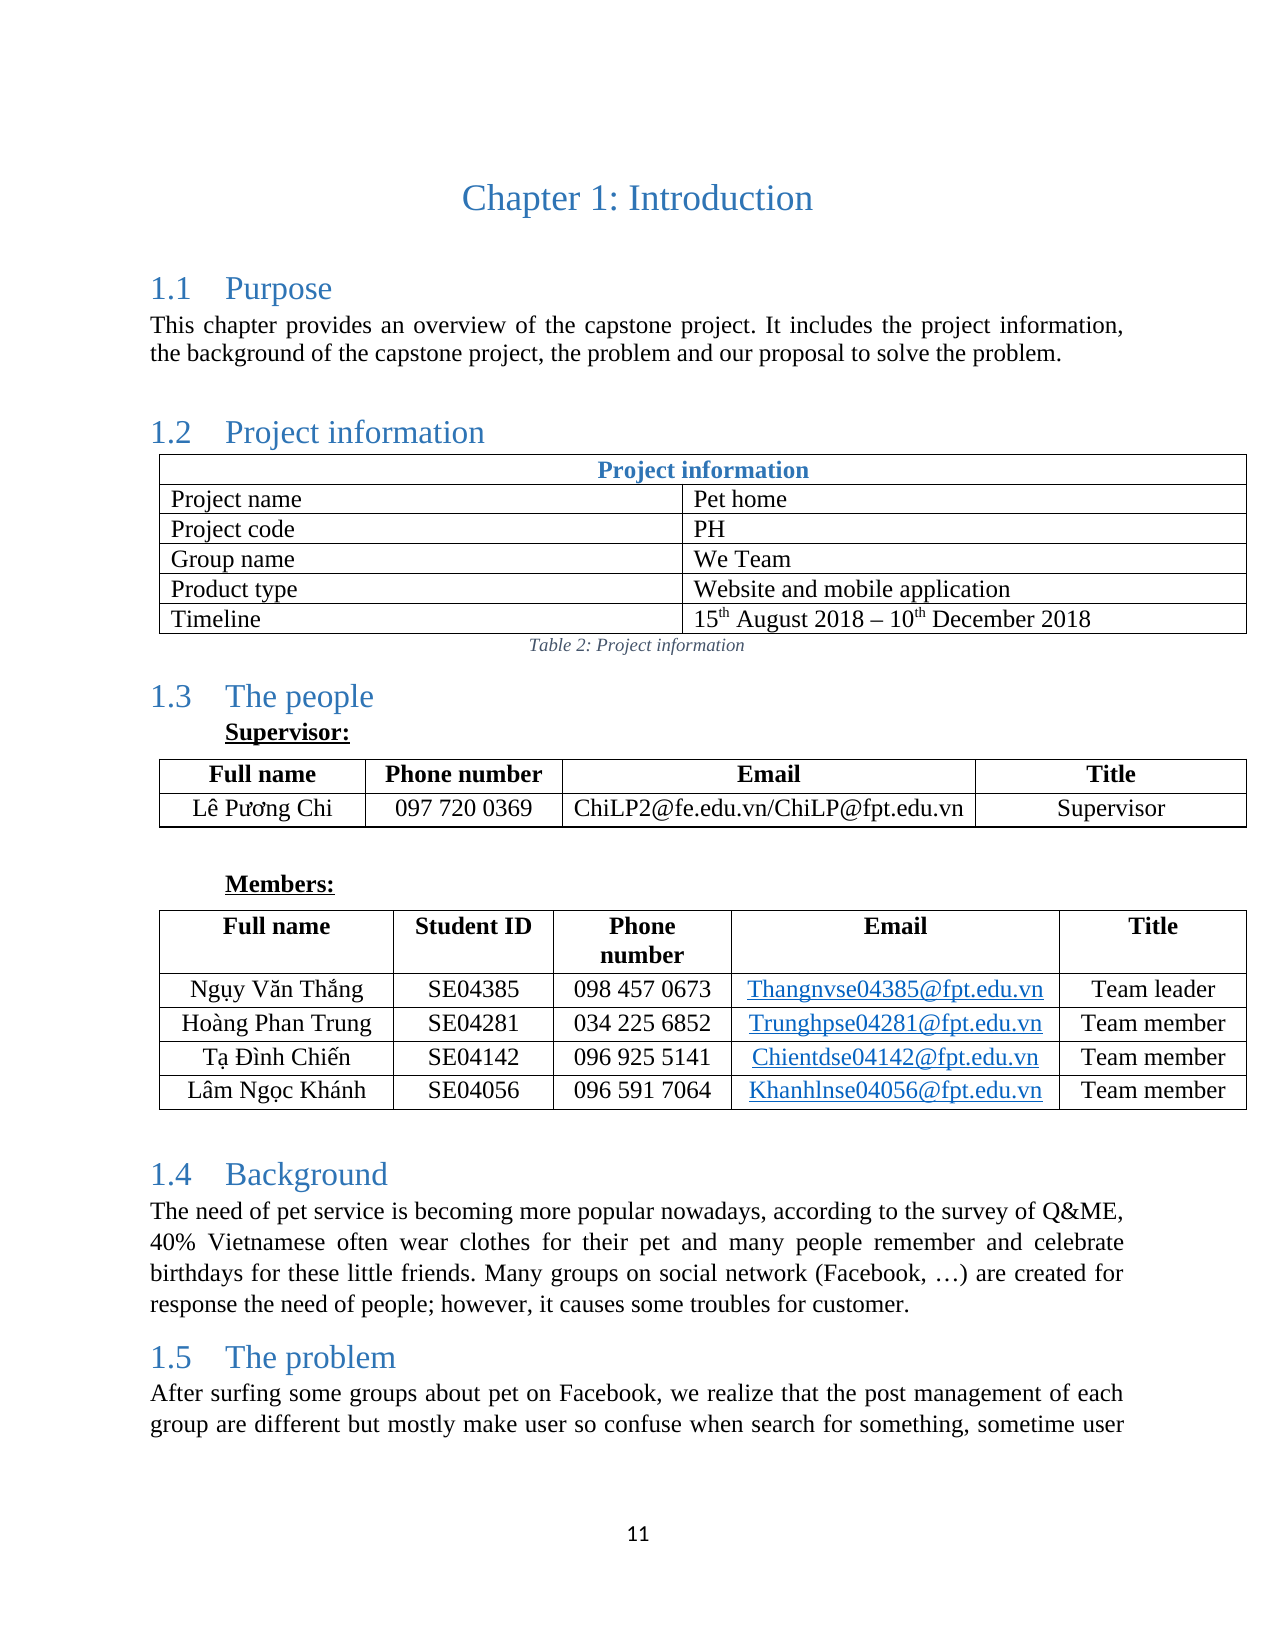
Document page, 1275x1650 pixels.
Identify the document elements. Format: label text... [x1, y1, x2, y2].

table_cell 15th August 2018 – 10th December 2018 [683, 604, 1246, 632]
table_header Title [1060, 911, 1246, 973]
table_cell 034 225 6852 [554, 1008, 731, 1041]
text Table 2: Project information [150, 633, 1125, 655]
table_cell Trunghpse04281@fpt.edu.vn [732, 1008, 1059, 1041]
table_cell Team member [1060, 1042, 1246, 1074]
table_cell Tạ Đình Chiến [160, 1042, 393, 1074]
table_header Full name [160, 760, 365, 792]
table_cell PH [683, 514, 1246, 543]
table_cell Timeline [160, 604, 682, 632]
text Members: [150, 869, 1125, 897]
table_cell Khanhlnse04056@fpt.edu.vn [732, 1076, 1059, 1108]
table_cell 096 925 5141 [554, 1042, 731, 1074]
table_cell 098 457 0673 [554, 974, 731, 1007]
table_cell Group name [160, 544, 682, 573]
table_cell SE04385 [394, 974, 553, 1007]
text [150, 1378, 1125, 1438]
table_cell SE04281 [394, 1008, 553, 1041]
table_cell Project name [160, 485, 682, 513]
table_cell Pet home [683, 485, 1246, 513]
text The need of pet service is becoming more popular nowadays, according to the survey of Q&ME, 40% Vietnamese often wear clothes for their pet and many people remember and celebrate birthdays for these little friends. Many groups on social network (Facebook, …) are created for response the need of people; however, it causes some troubles for customer. [150, 1196, 1125, 1258]
table_cell Lê Pương Chi [160, 794, 365, 826]
table_cell Product type [160, 574, 682, 603]
text This chapter provides an overview of the capstone project. It includes the project information, the background of the capstone project, the problem and our proposal to solve the problem. [150, 310, 1125, 367]
table_cell Hoàng Phan Trung [160, 1008, 393, 1041]
table_header Project information [160, 455, 1246, 483]
table_cell 096 591 7064 [554, 1076, 731, 1108]
table_cell Website and mobile application [683, 574, 1246, 603]
subtitle Chapter 1: Introduction [150, 175, 1125, 218]
table_cell Team leader [1060, 974, 1246, 1007]
table_cell SE04056 [394, 1076, 553, 1108]
table_header Email [563, 760, 975, 792]
table_cell Supervisor [976, 794, 1246, 826]
table_cell Lâm Ngọc Khánh [160, 1076, 393, 1108]
subtitle Project information [150, 412, 1125, 451]
subtitle Purpose [150, 268, 1125, 307]
table_header Full name [160, 911, 393, 973]
table_header Email [732, 911, 1059, 973]
table_cell Project code [160, 514, 682, 543]
table_header Phone number [366, 760, 562, 792]
table_cell SE04142 [394, 1042, 553, 1074]
table_cell Team member [1060, 1008, 1246, 1041]
subtitle The people [150, 676, 1125, 714]
table_cell 097 720 0369 [366, 794, 562, 826]
table_header Phone number [554, 911, 731, 973]
subtitle Background [150, 1155, 1125, 1193]
subtitle The problem [150, 1337, 1125, 1375]
table_cell Ngụy Văn Thắng [160, 974, 393, 1007]
text Supervisor: [150, 717, 1125, 746]
table_header Title [976, 760, 1246, 792]
table_cell We Team [683, 544, 1246, 573]
table_cell Thangnvse04385@fpt.edu.vn [732, 974, 1059, 1007]
table_cell ChiLP2@fe.edu.vn/ChiLP@fpt.edu.vn [563, 794, 975, 826]
table_cell Team member [1060, 1076, 1246, 1108]
table_header Student ID [394, 911, 553, 973]
text The need of pet service is becoming more popular nowadays, according to the survey of Q&ME, 40% Vietnamese often wear clothes for their pet and many people remember and celebrate birthdays for these little friends. Many groups on social network (Facebook, …) are created for response the need of people; however, it causes some troubles for customer. [150, 1287, 1125, 1318]
table_cell Chientdse04142@fpt.edu.vn [732, 1042, 1059, 1074]
